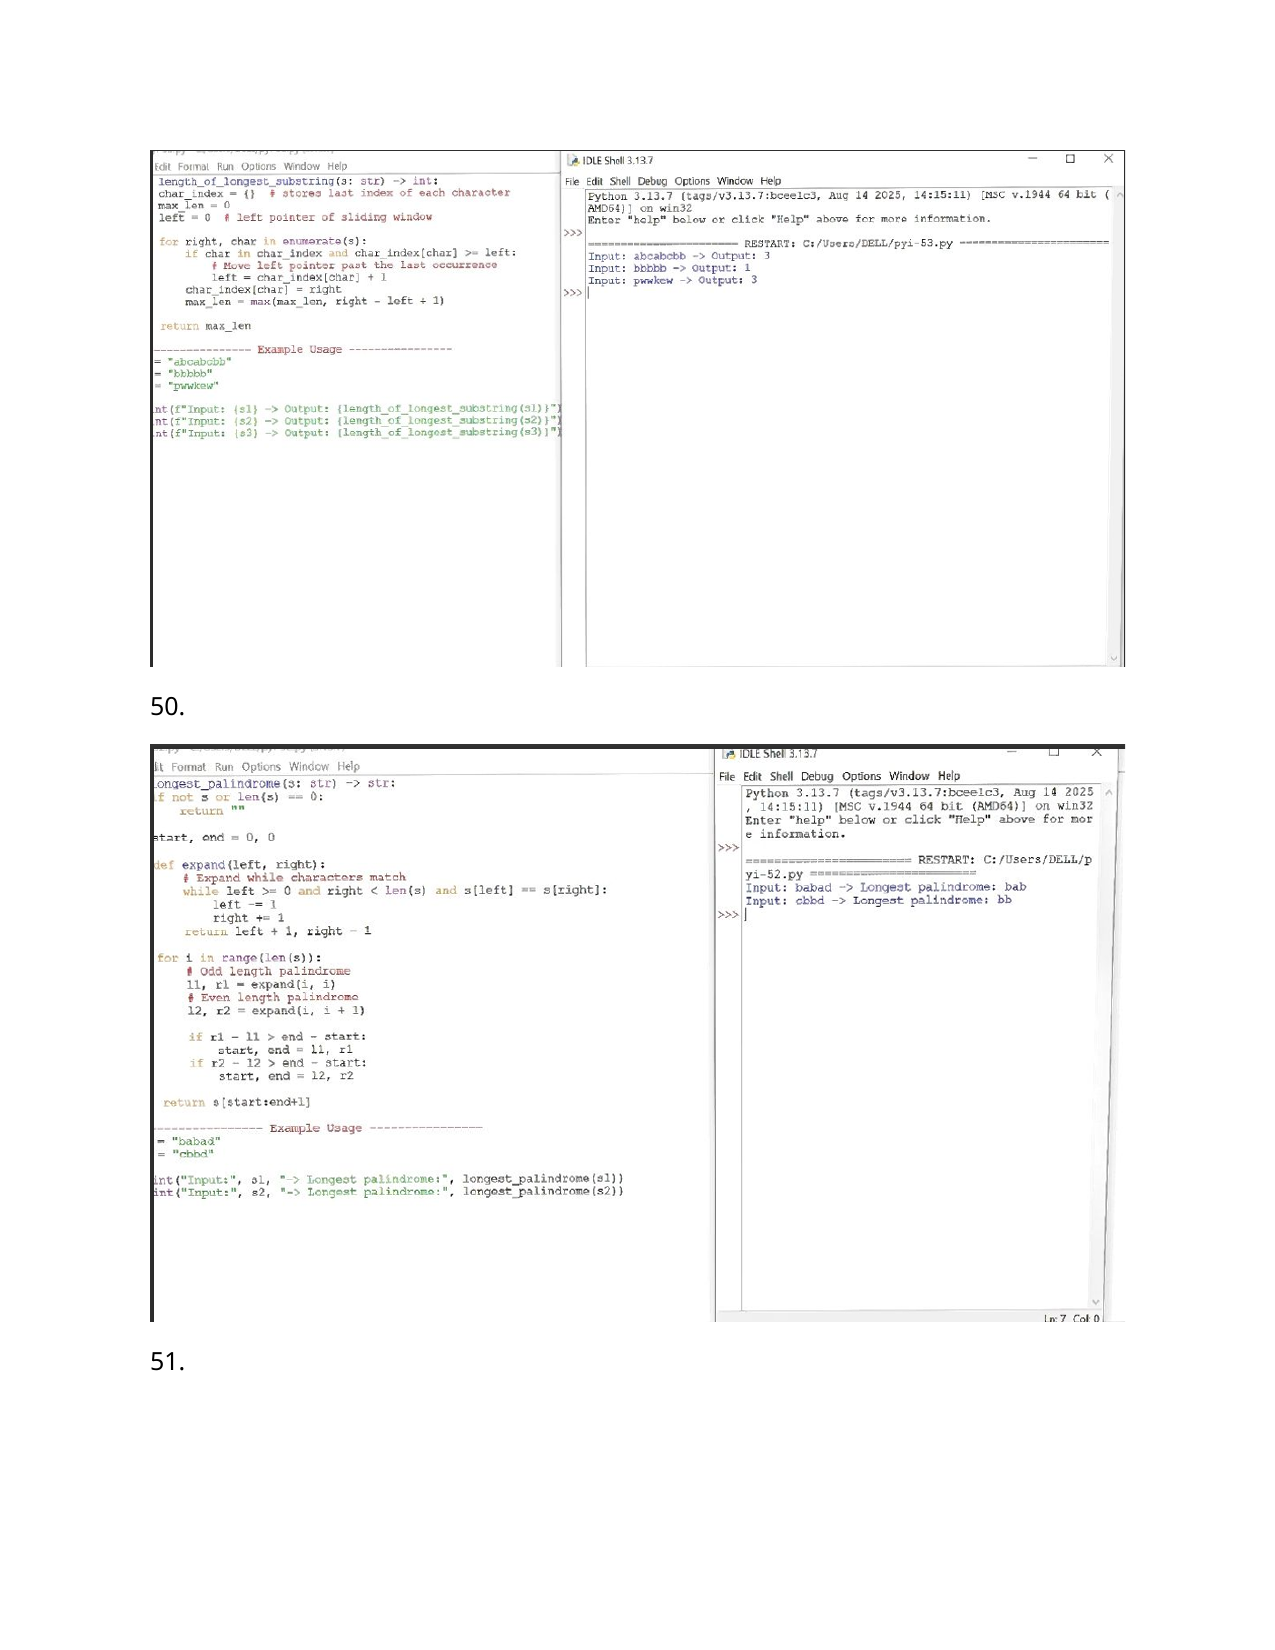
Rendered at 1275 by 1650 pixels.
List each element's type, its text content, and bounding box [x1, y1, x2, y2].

picture [150, 744, 1125, 1322]
picture [150, 150, 1125, 667]
text 51. [150, 1343, 1125, 1377]
text 50. [150, 688, 1125, 722]
